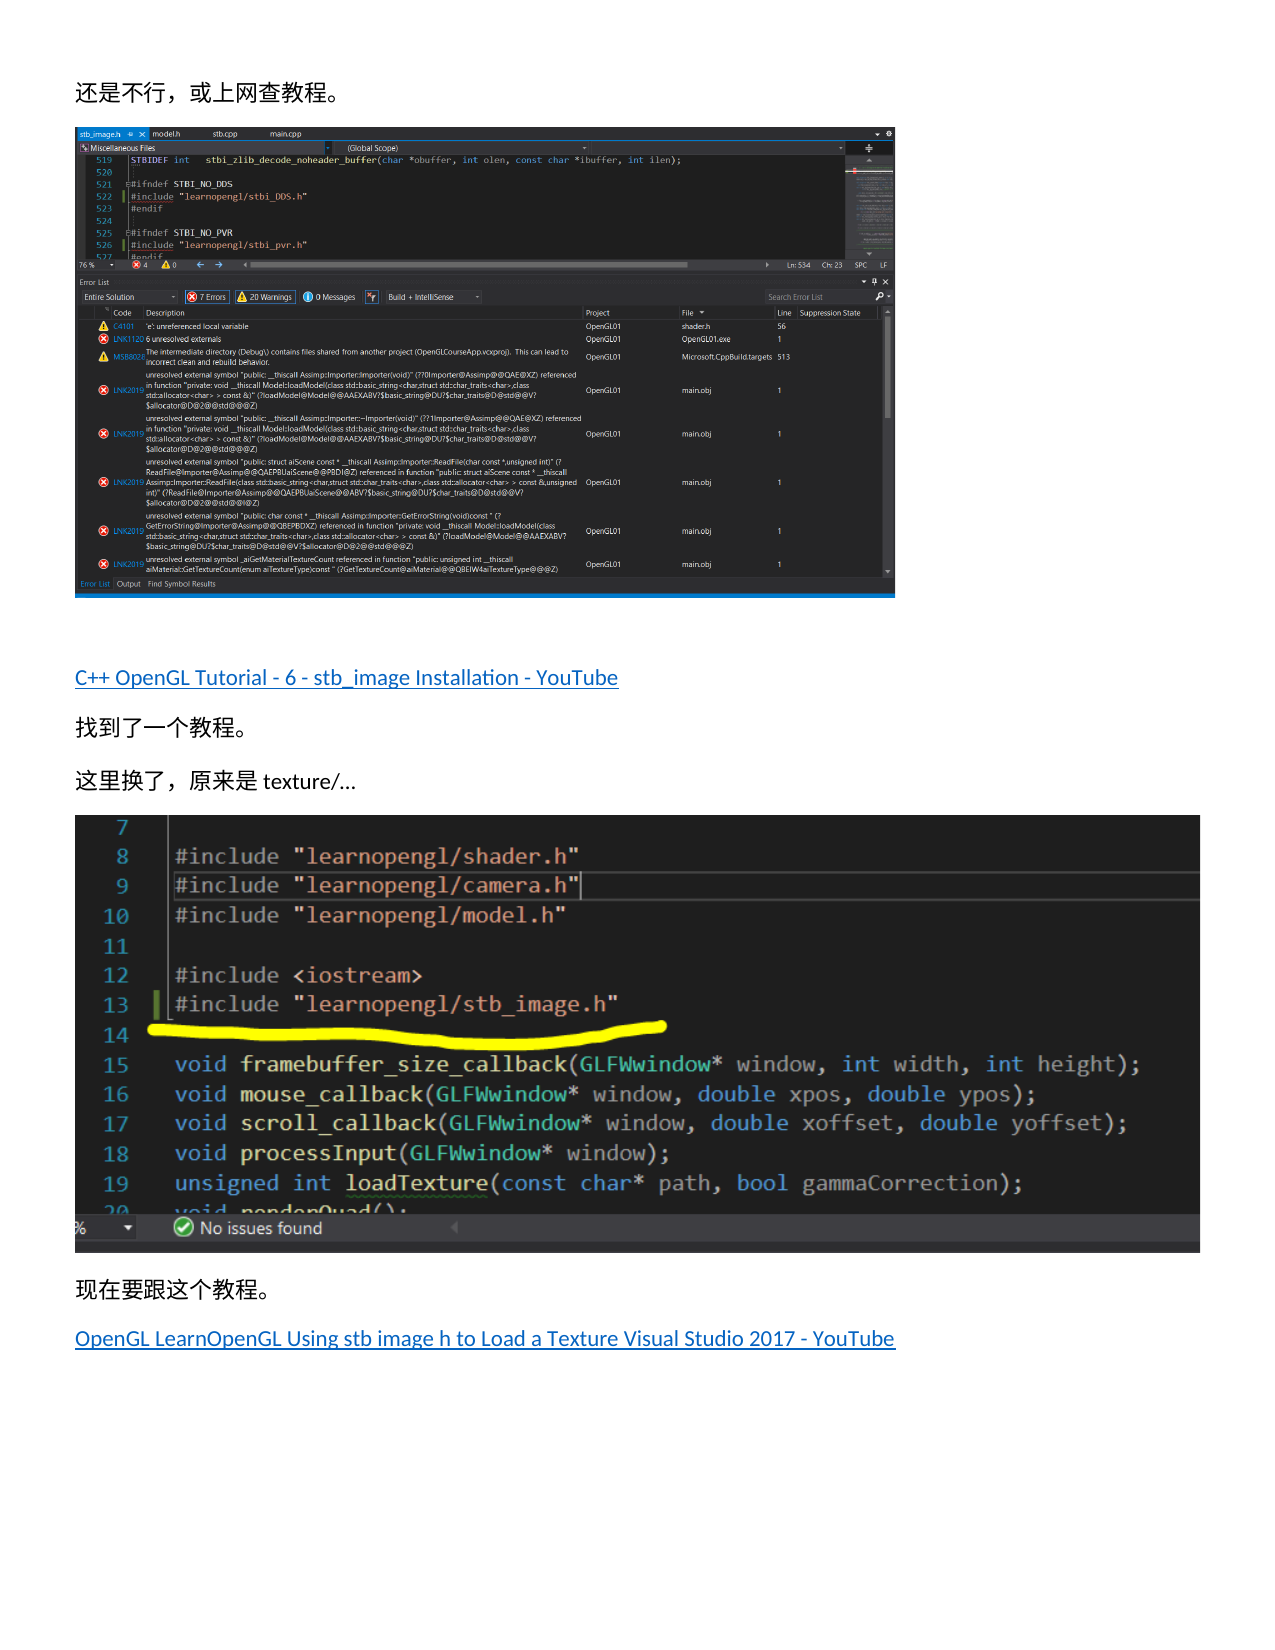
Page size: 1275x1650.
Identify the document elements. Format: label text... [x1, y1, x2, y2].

text OpenGL LearnOpenGL Using stb image h to Load a Texture Visual Studio 2017 - YouTube [75, 1324, 1200, 1352]
text 这里换了，原来是texture/… [75, 763, 1200, 796]
text C++ OpenGL Tutorial - 6 - stb_image Installation - YouTube [75, 663, 1200, 691]
text 找到了一个教程。 [75, 710, 1200, 743]
picture [75, 815, 1200, 1253]
text 还是不行，或上网查教程。 [75, 75, 1200, 108]
picture [75, 127, 896, 598]
text 现在要跟这个教程。 [75, 1272, 1200, 1305]
